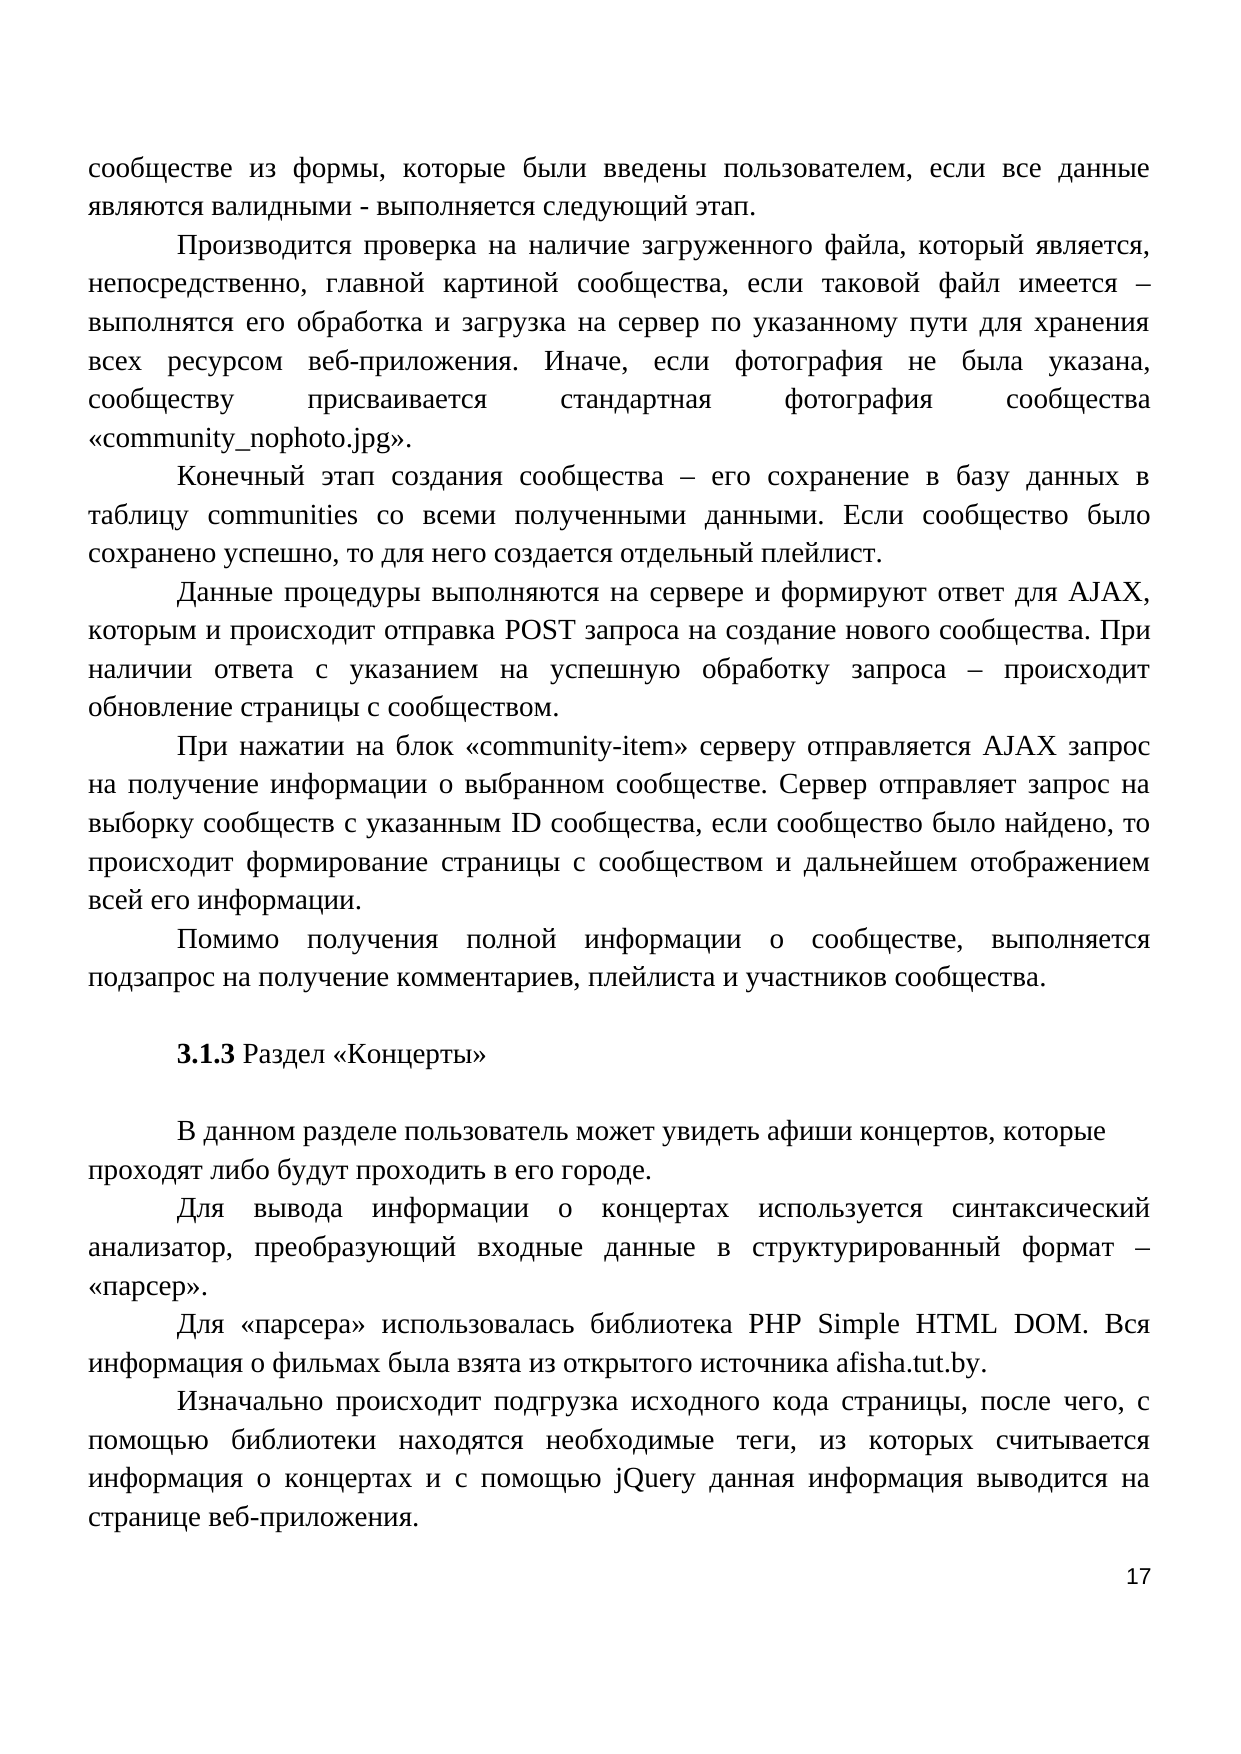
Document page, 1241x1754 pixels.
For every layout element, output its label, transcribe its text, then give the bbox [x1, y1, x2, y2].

subtitle 3.1.3 Раздел «Концерты» [88, 1036, 1151, 1070]
text Производится проверка на наличие загруженного файла, который является, непосредственно, главной картиной сообщества, если таковой файл имеется – выполнятся его обработка и загрузка на сервер по указанному пути для хранения всех ресурсом веб-приложения. Иначе, если фотография не была указана, сообществу присваивается стандартная фотография сообщества «community_nophoto.jpg». [88, 227, 1151, 453]
text В данном разделе пользователь может увидеть афиши концертов, которые проходят либо будут проходить в его городе. [88, 1113, 1151, 1186]
text Изначально происходит подгрузка исходного кода страницы, после чего, с помощью библиотеки находятся необходимые теги, из которых считывается информация о концертах и с помощью jQuery данная информация выводится на странице веб-приложения. [88, 1383, 1151, 1532]
text Для «парсера» использовалась библиотека PHP Simple HTML DOM. Вся информация о фильмах была взята из открытого источника afisha.tut.by. [88, 1306, 1151, 1378]
text Помимо получения полной информации о сообществе, выполняется подзапрос на получение комментариев, плейлиста и участников сообщества. [88, 921, 1151, 993]
text Конечный этап создания сообщества – его сохранение в базу данных в таблицу communities со всеми полученными данными. Если сообщество было сохранено успешно, то для него создается отдельный плейлист. [88, 458, 1151, 569]
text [88, 150, 1151, 222]
text При нажатии на блок «community-item» серверу отправляется AJAX запрос на получение информации о выбранном сообществе. Сервер отправляет запрос на выборку сообществ с указанным ID сообщества, если сообщество было найдено, то происходит формирование страницы с сообществом и дальнейшем отображением всей его информации. [88, 728, 1151, 916]
text Данные процедуры выполняются на сервере и формируют ответ для AJAX, которым и происходит отправка POST запроса на создание нового сообщества. При наличии ответа с указанием на успешную обработку запроса – происходит обновление страницы с сообществом. [88, 574, 1151, 723]
text Для вывода информации о концертах используется синтаксический анализатор, преобразующий входные данные в структурированный формат – «парсер». [88, 1191, 1151, 1301]
